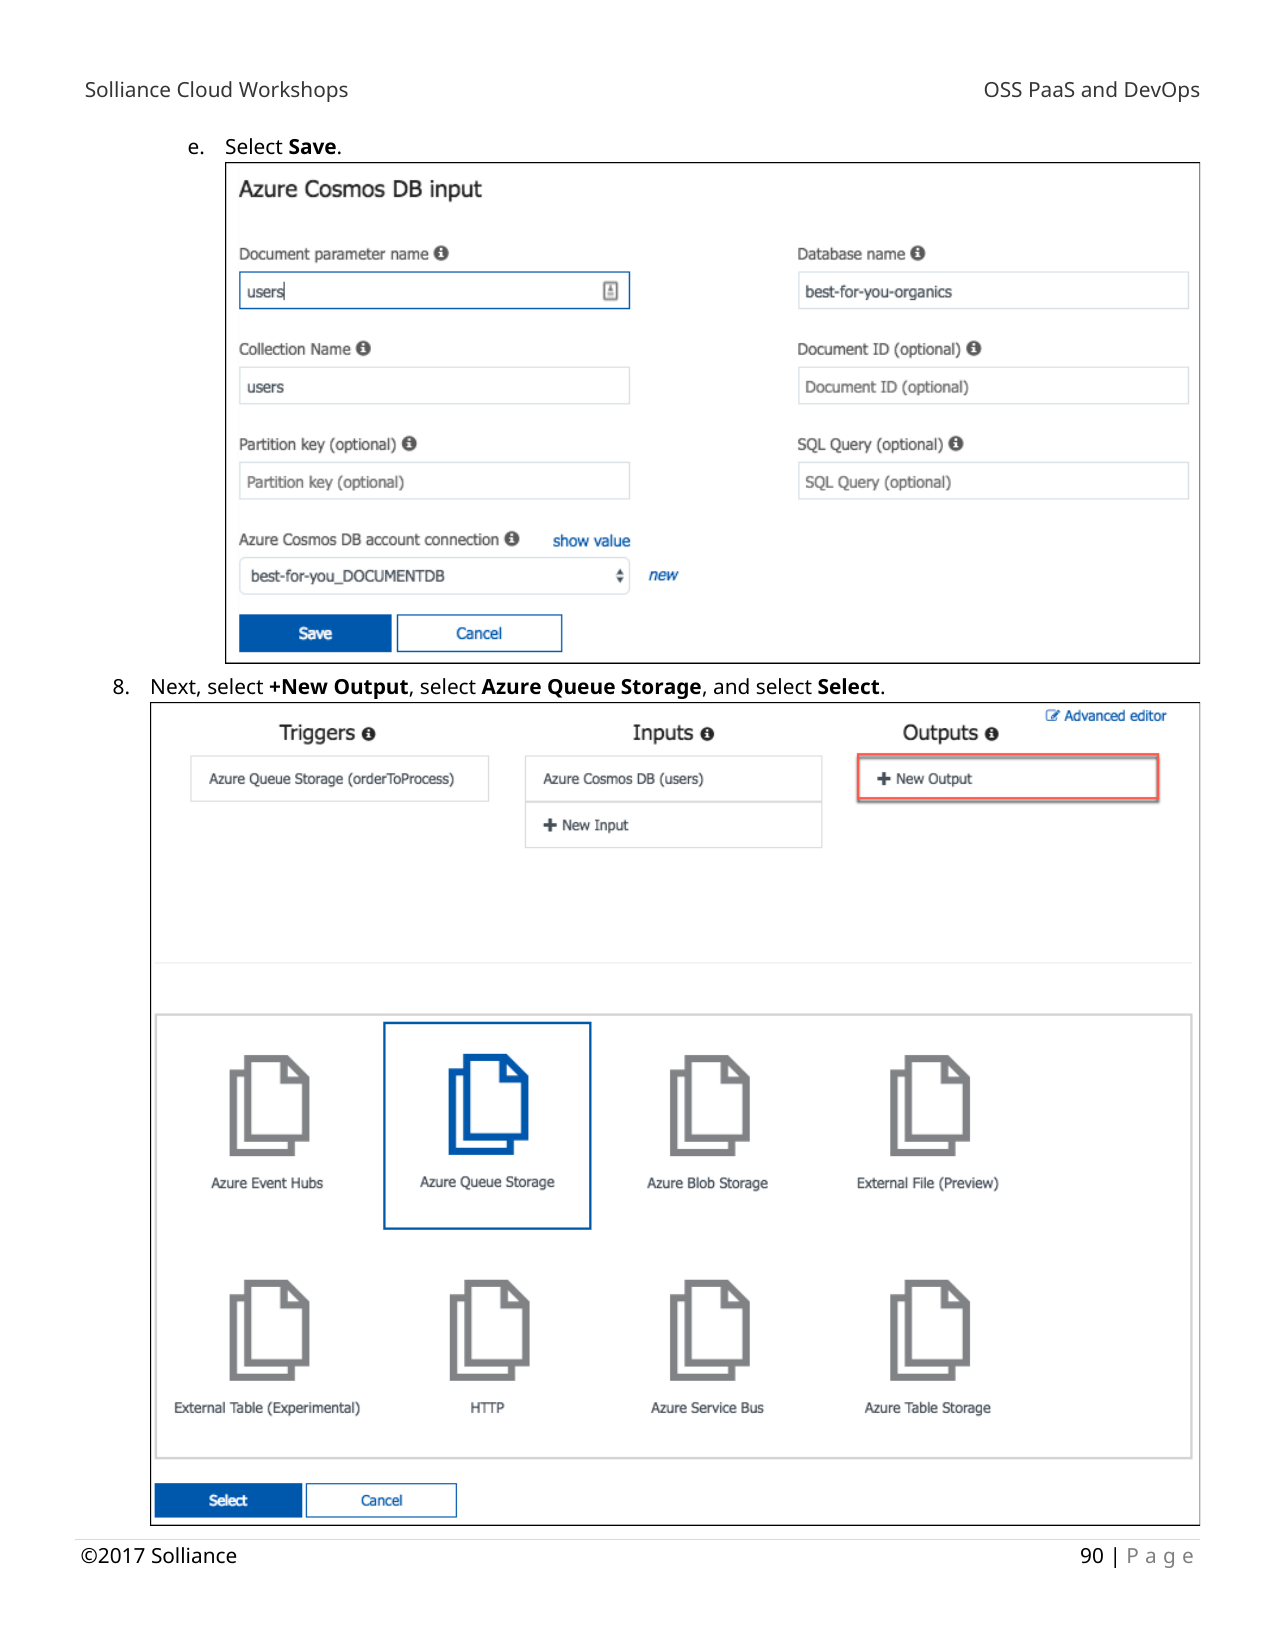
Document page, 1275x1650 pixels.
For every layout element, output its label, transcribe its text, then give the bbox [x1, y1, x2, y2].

picture [150, 702, 1200, 1526]
picture [225, 162, 1200, 664]
